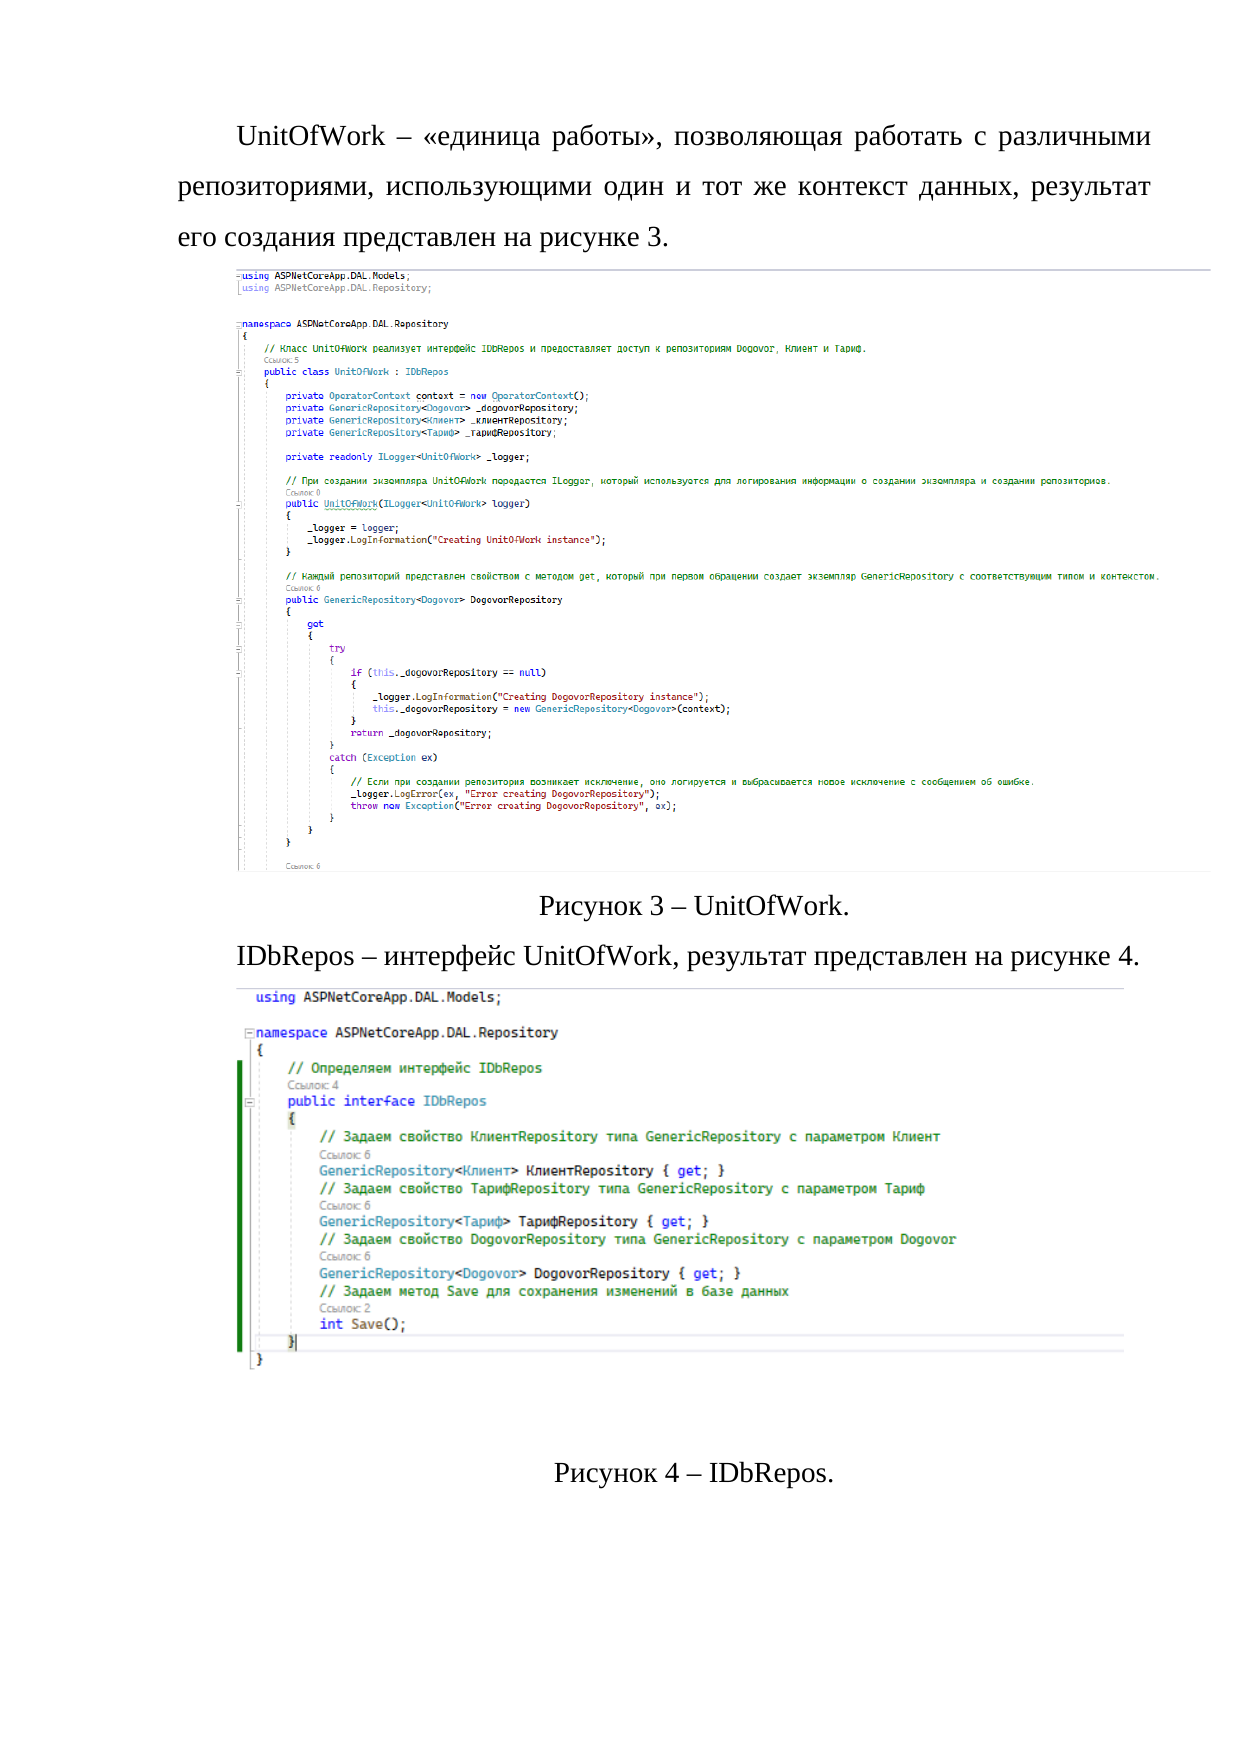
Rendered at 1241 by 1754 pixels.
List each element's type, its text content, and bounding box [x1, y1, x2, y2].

text IDbRepos – интерфейс UnitOfWork, результат представлен на рисунке 4. [177, 938, 1152, 972]
text Рисунок 4 – IDbRepos. [177, 1455, 1152, 1488]
text Рисунок 3 – UnitOfWork. [177, 888, 1152, 921]
picture [236, 988, 1124, 1438]
picture [236, 269, 1211, 872]
text UnitOfWork – «единица работы», позволяющая работать с различными репозиториями, использующими один и тот же контекст данных, результат его создания представлен на рисунке 3. [177, 118, 1152, 252]
